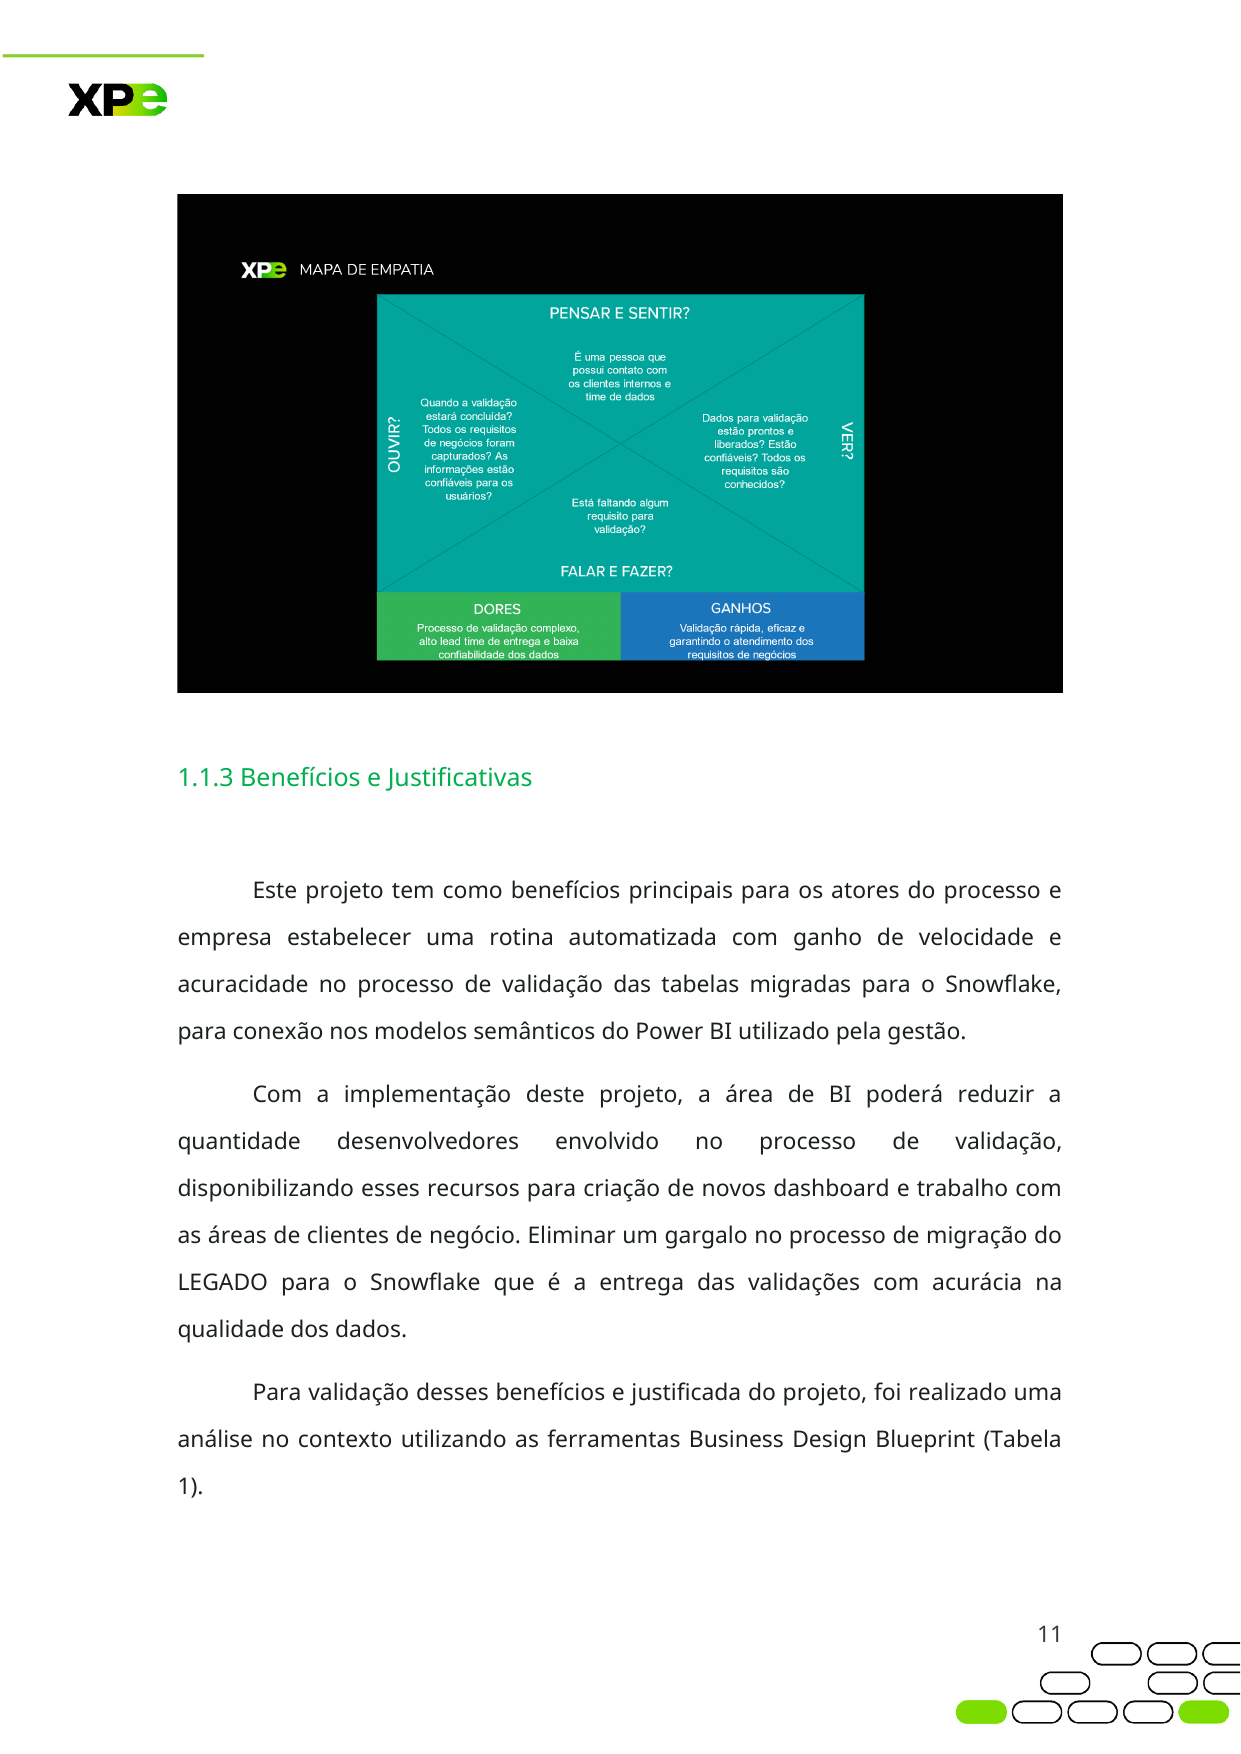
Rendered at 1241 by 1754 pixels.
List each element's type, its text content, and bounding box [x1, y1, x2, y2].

picture [177, 194, 1063, 693]
picture [955, 1642, 1241, 1724]
subtitle 1.1.3 Benefícios e Justificativas [177, 759, 1063, 793]
text Este projeto tem como benefícios principais para os atores do processo e empresa estabelecer uma rotina automatizada com ganho de velocidade e acuracidade no processo de validação das tabelas migradas para o Snowflake, para conexão nos modelos semânticos do Power BI utilizado pela gestão. [177, 874, 1063, 1046]
text Com a implementação deste projeto, a área de BI poderá reduzir a quantidade desenvolvedores envolvido no processo de validação, disponibilizando esses recursos para criação de novos dashboard e trabalho com as áreas de clientes de negócio. Eliminar um gargalo no processo de migração do LEGADO para o Snowflake que é a entrega das validações com acurácia na qualidade dos dados. [177, 1078, 1063, 1344]
picture [2, 51, 205, 148]
text Para validação desses benefícios e justificada do projeto, foi realizado uma análise no contexto utilizando as ferramentas Business Design Blueprint (Tabela 1). [177, 1376, 1063, 1501]
